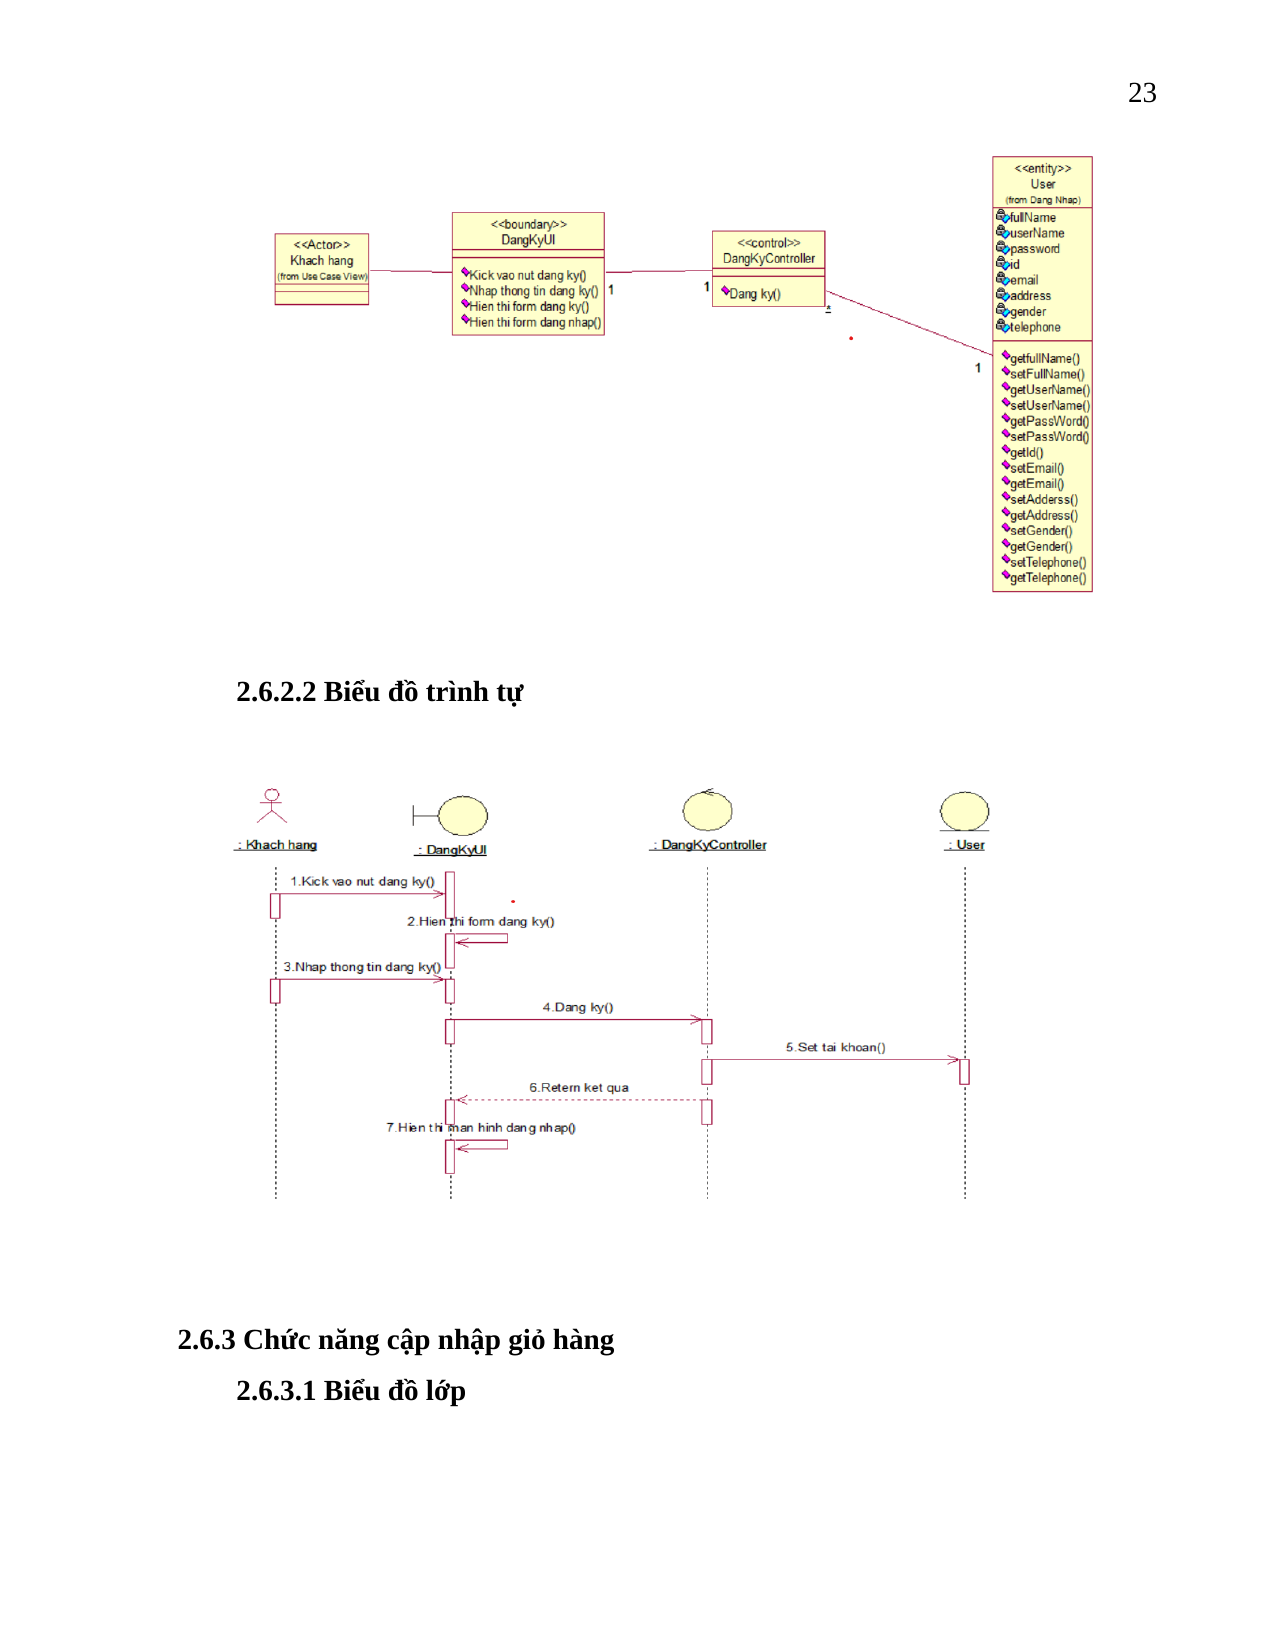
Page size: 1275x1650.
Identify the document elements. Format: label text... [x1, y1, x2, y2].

text 2.6.3.1 Biểu đồ lớp [177, 1373, 1157, 1406]
text 2.6.2.2 Biểu đồ trình tự [177, 674, 1157, 708]
picture [177, 775, 1085, 1243]
picture [236, 147, 1175, 658]
subtitle 2.6.3 Chức năng cập nhập giỏ hàng [177, 1322, 1157, 1356]
